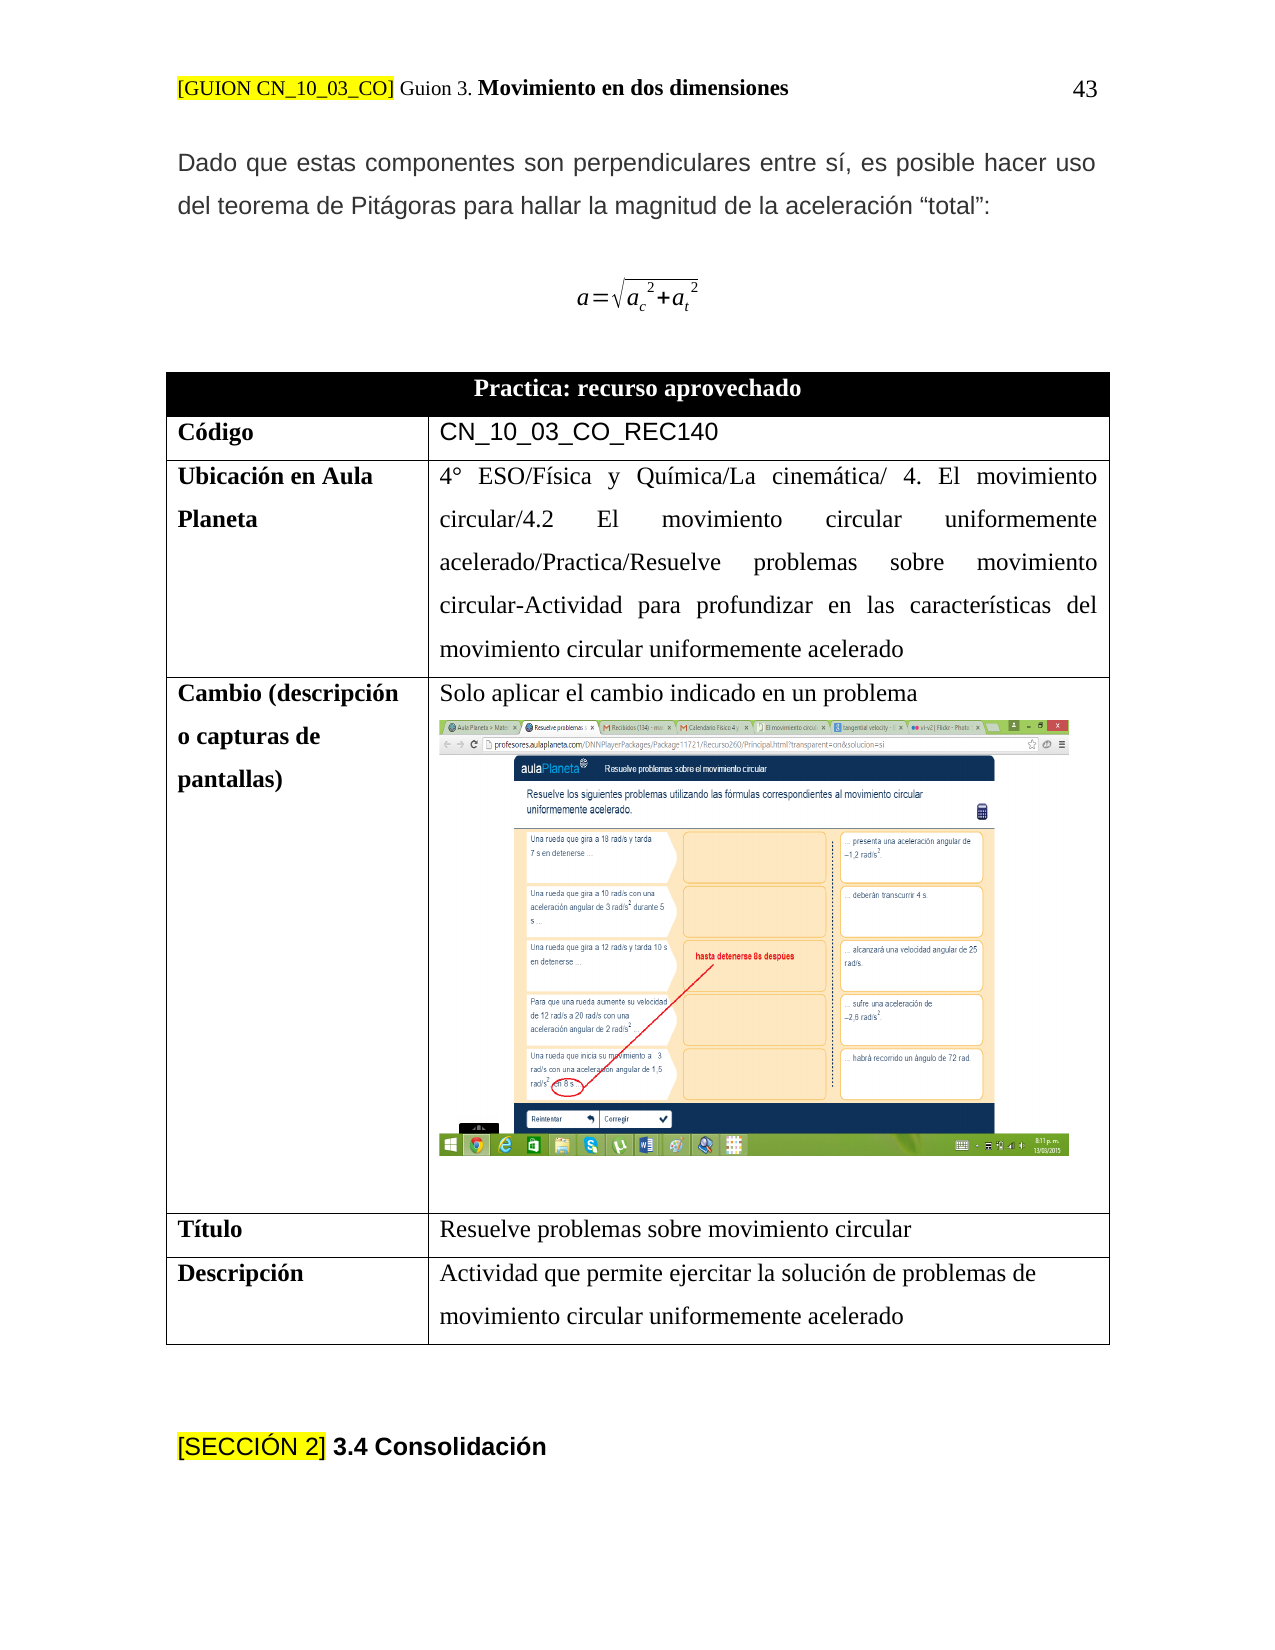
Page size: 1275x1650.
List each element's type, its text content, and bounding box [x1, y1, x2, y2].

table_header Practica: recurso aprovechado [167, 373, 1109, 416]
picture [439, 720, 1069, 1156]
table_cell Solo aplicar el cambio indicado en un problema [429, 678, 1109, 1213]
table_cell Título [167, 1214, 428, 1257]
table_cell Actividad que permite ejercitar la solución de problemas de movimiento circular uniformemente acelerado [429, 1258, 1109, 1344]
table_cell Cambio (descripción o capturas de pantallas) [167, 678, 428, 1213]
table_cell Descripción [167, 1258, 428, 1344]
table_cell Código [167, 417, 428, 460]
text [SECCIÓN 2] 3.4 Consolidación [326, 1432, 1098, 1460]
table_cell 4° ESO/Física y Química/La cinemática/ 4. El movimiento circular/4.2 El movimiento circular uniformemente acelerado/Practica/Resuelve problemas sobre movimiento circular-Actividad para profundizar en las características del movimiento circular uniformemente acelerado [429, 461, 1109, 677]
table_cell Resuelve problemas sobre movimiento circular [429, 1214, 1109, 1257]
table_cell Ubicación en Aula Planeta [167, 461, 428, 677]
table_cell CN_10_03_CO_REC140 [429, 417, 1109, 460]
text Dado que estas componentes son perpendiculares entre sí, es posible hacer uso del teorema de Pitágoras para hallar la magnitud de la aceleración “total”: [177, 148, 1098, 219]
